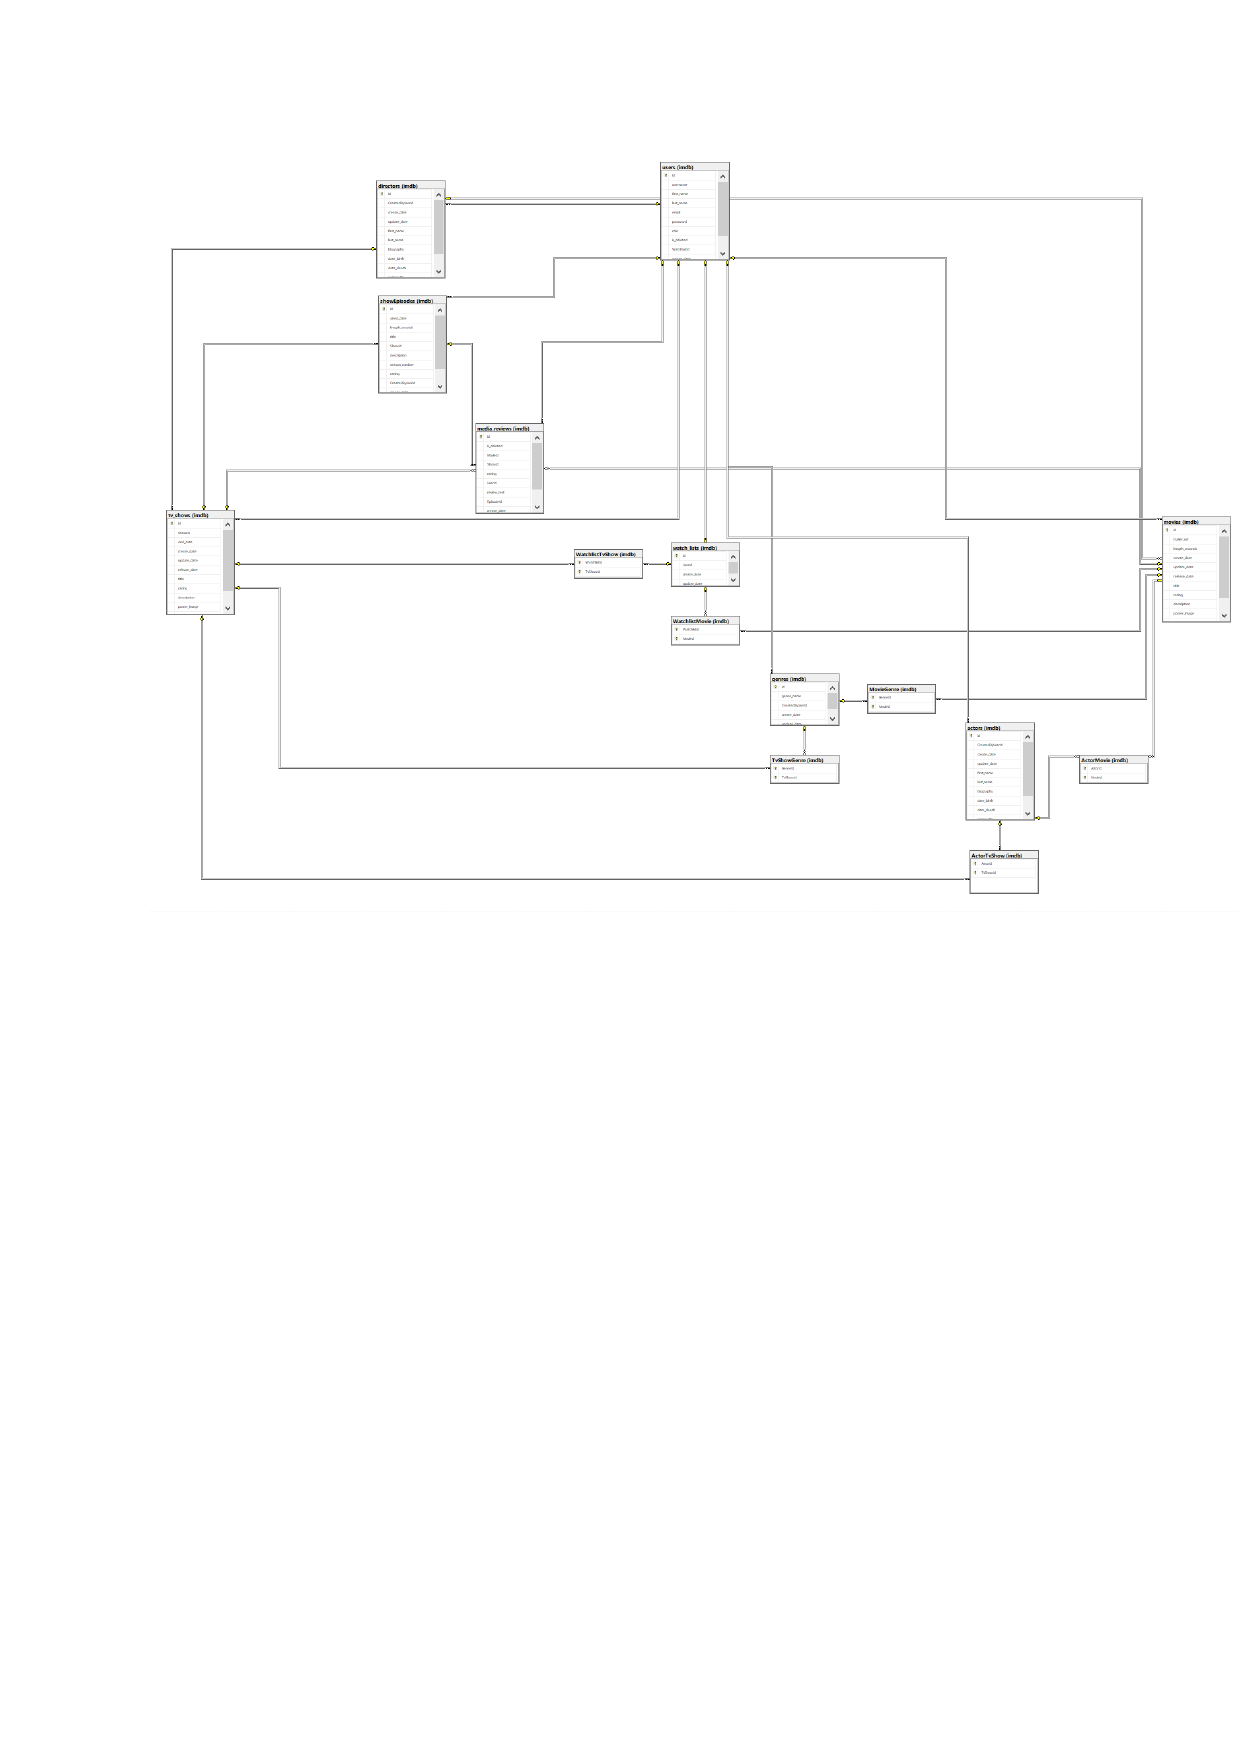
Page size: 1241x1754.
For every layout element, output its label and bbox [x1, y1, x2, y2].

picture [150, 150, 1238, 912]
